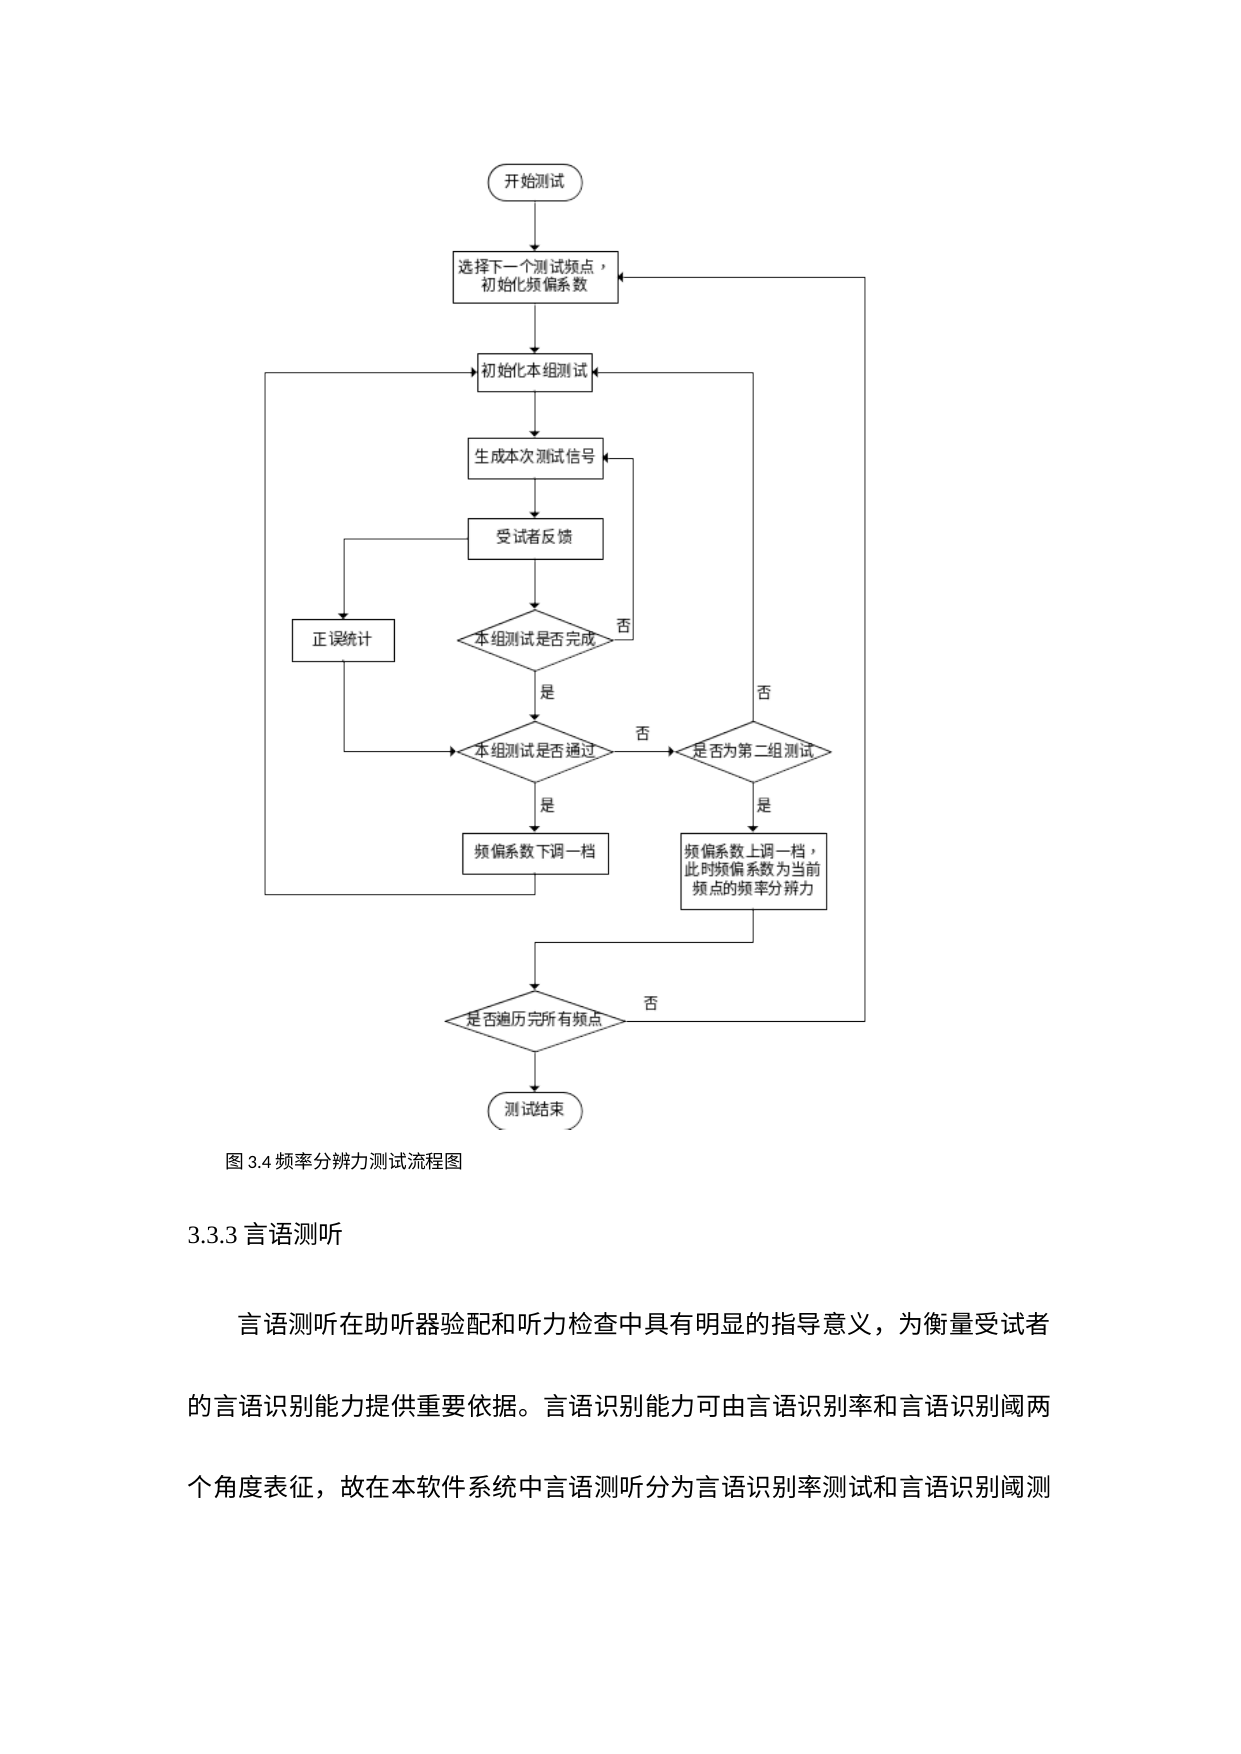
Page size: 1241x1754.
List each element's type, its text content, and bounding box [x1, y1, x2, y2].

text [187, 1290, 1053, 1518]
list 言语测听 [187, 1200, 1053, 1265]
text 图3.4 频率分辨力测试流程图 [187, 1144, 1053, 1177]
